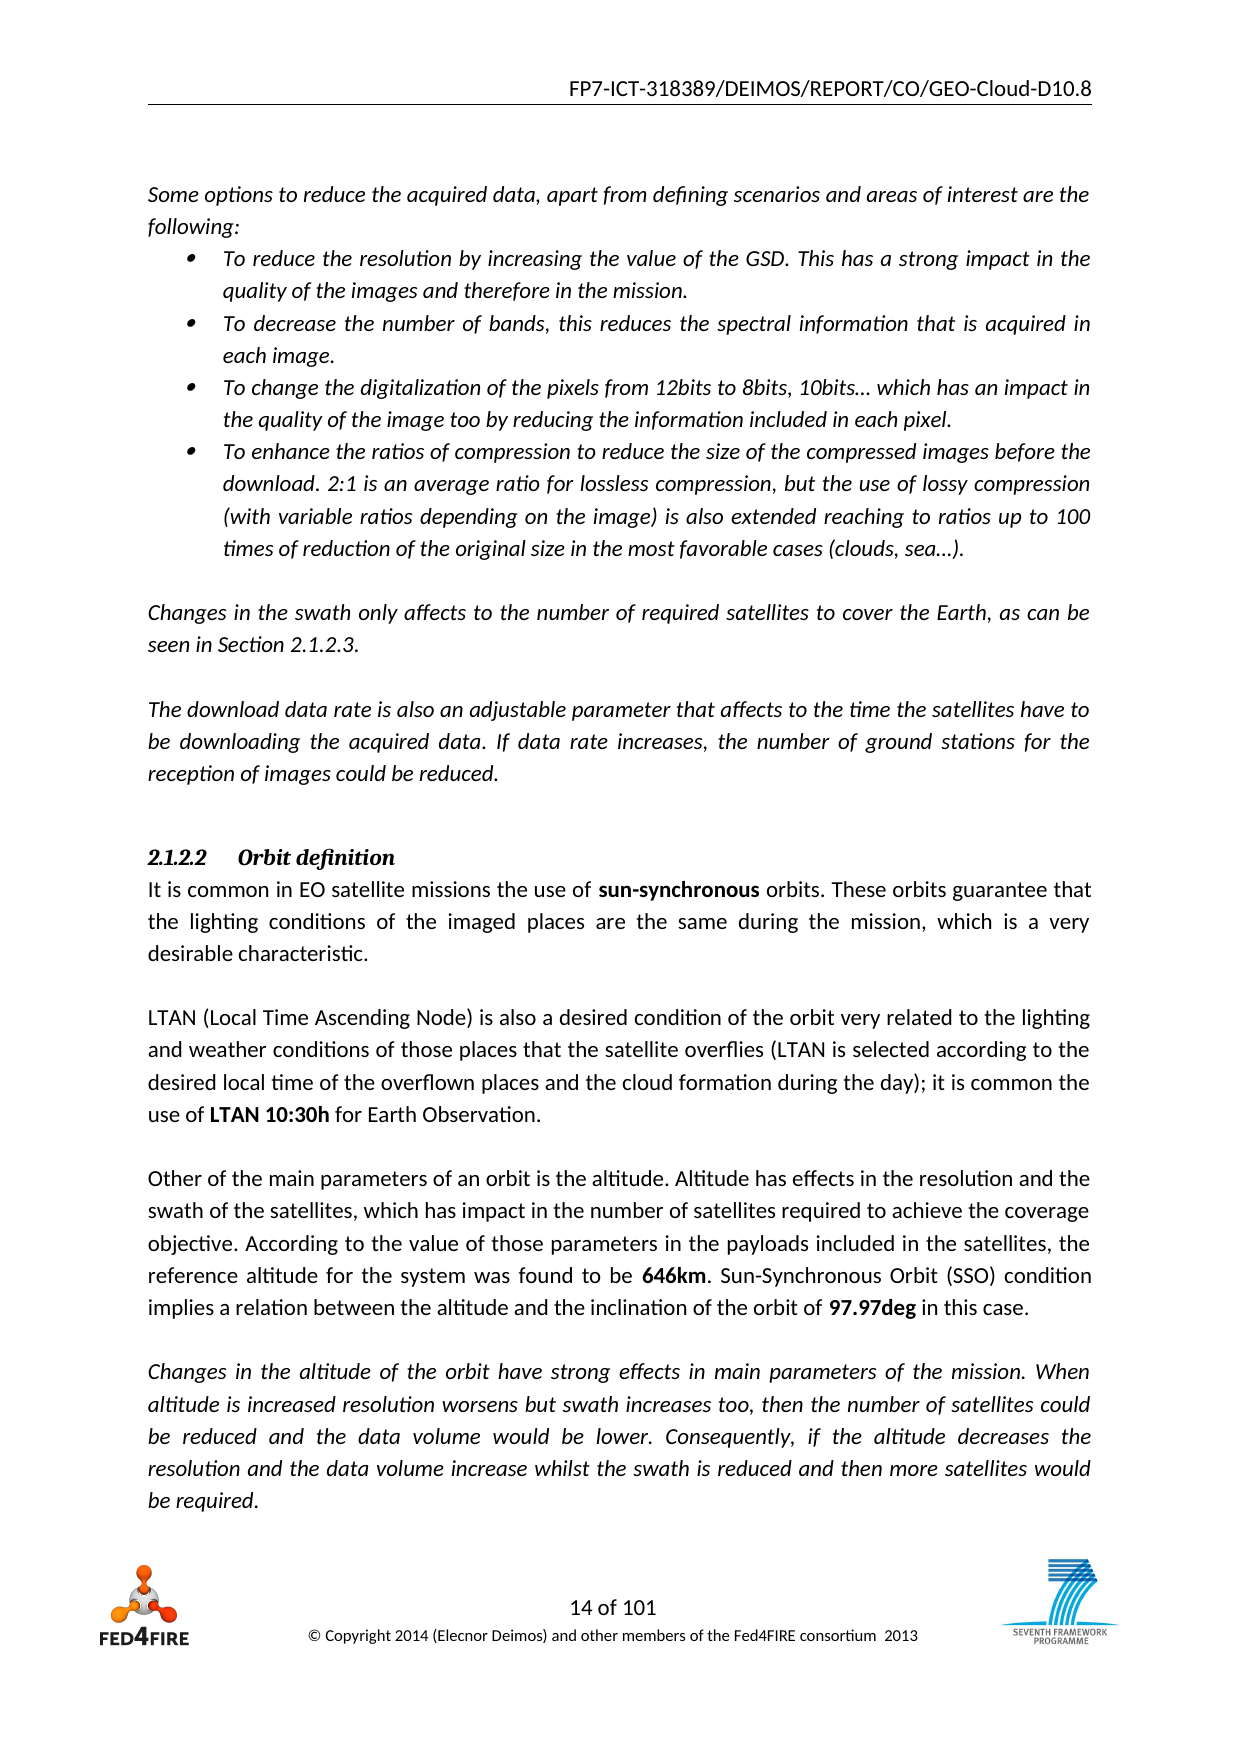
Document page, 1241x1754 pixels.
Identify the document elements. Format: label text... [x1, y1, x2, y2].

text LTAN (Local Time Ascending Node) is also a desired condition of the orbit very related to the lighting and weather conditions of those places that the satellite overflies (LTAN is selected according to the desired local time of the overflown places and the cloud formation during the day); it is common the use of LTAN 10:30h for Earth Observation. [148, 1003, 1092, 1128]
picture [100, 1565, 190, 1646]
list To decrease the number of bands, this reduces the spectral information that is acquired in each image. [185, 309, 1092, 369]
text Changes in the altitude of the orbit have strong effects in main parameters of the mission. When altitude is increased resolution worsens but swath increases too, then the number of satellites could be reduced and the data volume would be lower. Consequently, if the altitude decreases the resolution and the data volume increase whilst the swath is reduced and then more satellites would be required. [148, 1357, 1092, 1514]
list To reduce the resolution by increasing the value of the GSD. This has a strong impact in the quality of the images and therefore in the mission. [185, 244, 1092, 304]
text Other of the main parameters of an orbit is the altitude. Altitude has effects in the resolution and the swath of the satellites, which has impact in the number of satellites required to achieve the coverage objective. According to the value of those parameters in the payloads included in the satellites, the reference altitude for the system was found to be 646km. Sun-Synchronous Orbit (SSO) condition implies a relation between the altitude and the inclination of the orbit of 97.97deg in this case. [148, 1164, 1092, 1321]
text Changes in the swath only affects to the number of required satellites to cover the Earth, as can be seen in Section 2.1.2.3. [148, 598, 1092, 658]
picture [1000, 1559, 1120, 1646]
text It is common in EO satellite missions the use of sun-synchronous orbits. These orbits guarantee that the lighting conditions of the imaged places are the same during the mission, which is a very desirable characteristic. [148, 875, 1092, 967]
list To change the digitalization of the pixels from 12bits to 8bits, 10bits… which has an impact in the quality of the image too by reducing the information included in each pixel. [185, 373, 1092, 433]
text The download data rate is also an adjustable parameter that affects to the time the satellites have to be downloading the acquired data. If data rate increases, the number of ground stations for the reception of images could be reduced. [148, 695, 1092, 787]
list To enhance the ratios of compression to reduce the size of the compressed images before the download. 2:1 is an average ratio for lossless compression, but the use of lossy compression (with variable ratios depending on the image) is also extended reaching to ratios up to 100 times of reduction of the original size in the most favorable cases (clouds, sea…). [185, 437, 1092, 562]
subtitle Orbit definition [148, 844, 1092, 871]
text Some options to reduce the acquired data, apart from defining scenarios and areas of interest are the following: [148, 180, 1092, 240]
